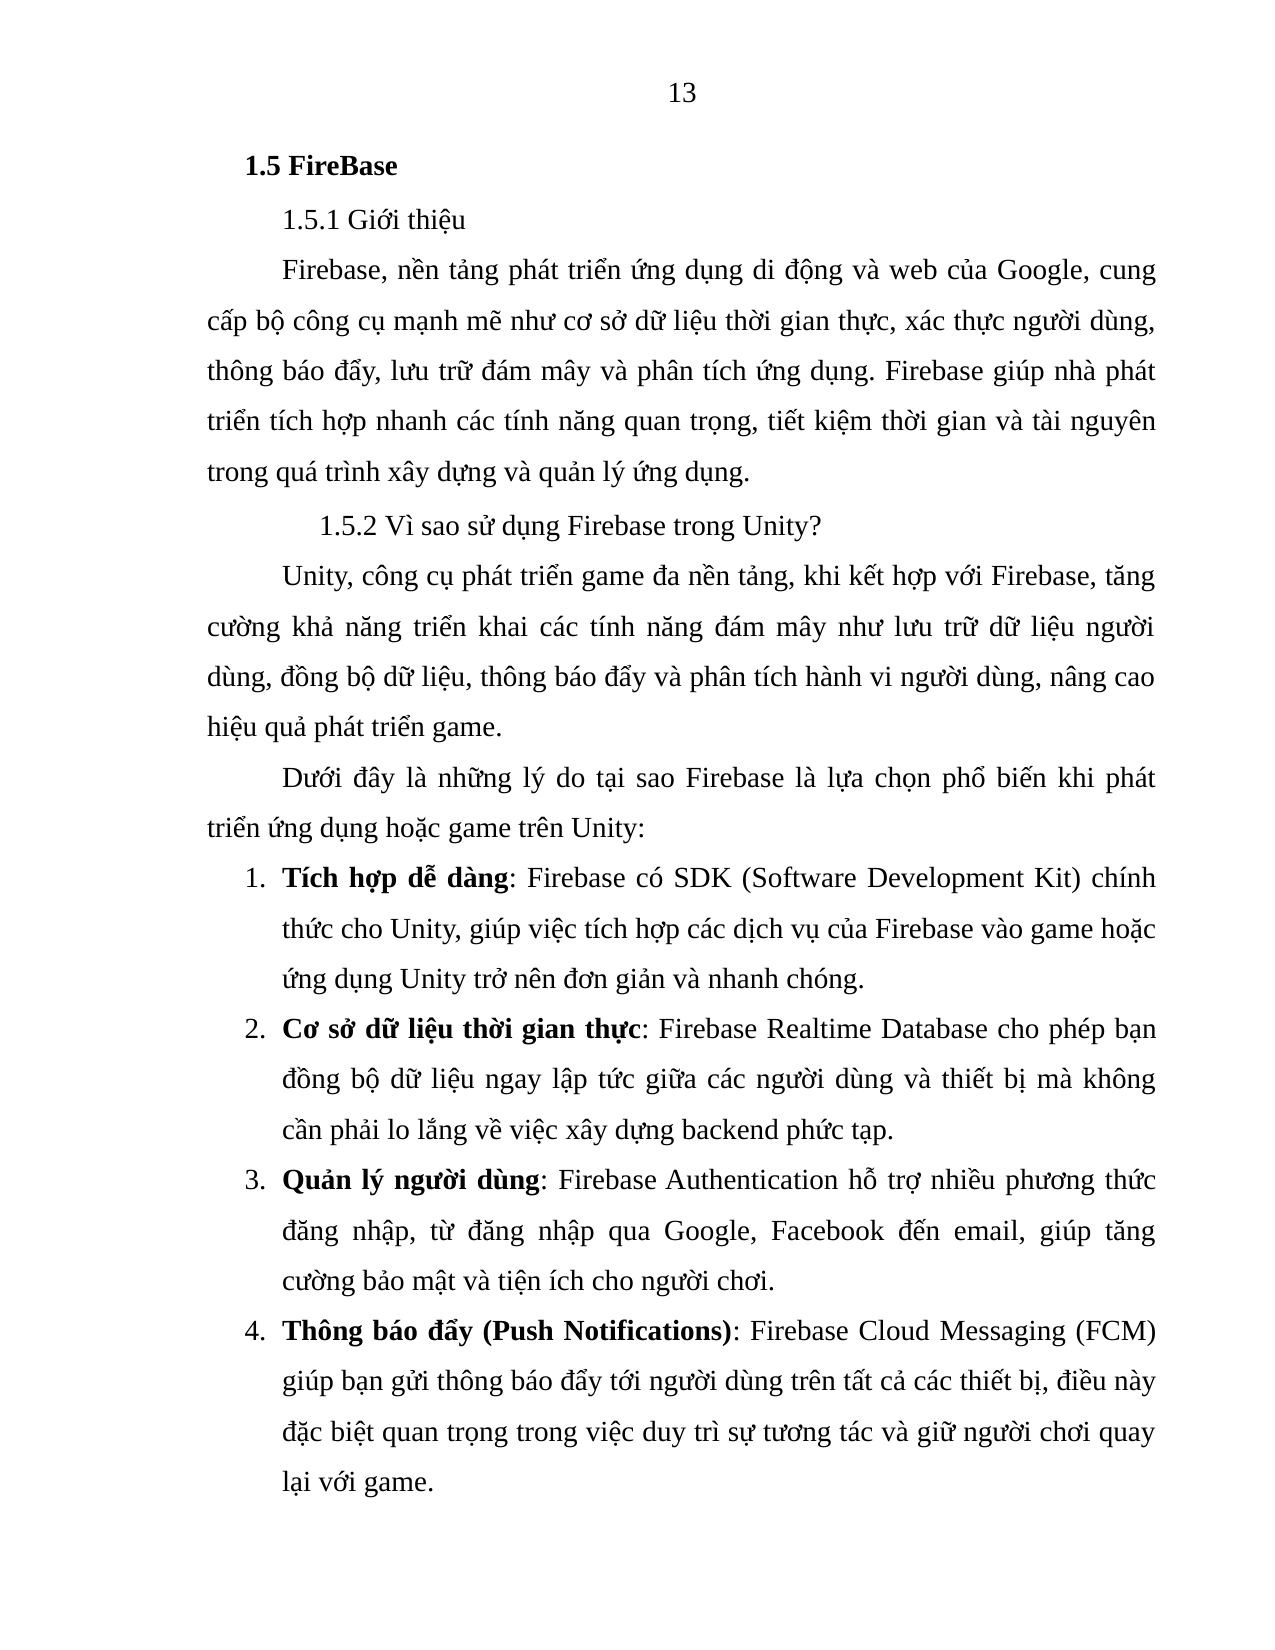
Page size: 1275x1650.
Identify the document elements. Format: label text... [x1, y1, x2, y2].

list Cơ sở dữ liệu thời gian thực: Firebase Realtime Database cho phép bạn đồng bộ dữ liệu ngay lập tức giữa các người dùng và thiết bị mà không cần phải lo lắng về việc xây dựng backend phức tạp. [244, 1011, 1157, 1146]
list Tích hợp dễ dàng: Firebase có SDK (Software Development Kit) chính thức cho Unity, giúp việc tích hợp các dịch vụ của Firebase vào game hoặc ứng dụng Unity trở nên đơn giản và nhanh chóng. [244, 860, 1157, 994]
text Firebase, nền tảng phát triển ứng dụng di động và web của Google, cung cấp bộ công cụ mạnh mẽ như cơ sở dữ liệu thời gian thực, xác thực người dùng, thông báo đẩy, lưu trữ đám mây và phân tích ứng dụng. Firebase giúp nhà phát triển tích hợp nhanh các tính năng quan trọng, tiết kiệm thời gian và tài nguyên trong quá trình xây dựng và quản lý ứng dụng. [207, 252, 1157, 487]
subtitle FireBase [244, 148, 1157, 181]
list Thông báo đẩy (Push Notifications): Firebase Cloud Messaging (FCM) giúp bạn gửi thông báo đẩy tới người dùng trên tất cả các thiết bị, điều này đặc biệt quan trọng trong việc duy trì sự tương tác và giữ người chơi quay lại với game. [244, 1313, 1157, 1498]
subtitle Giới thiệu [282, 202, 1157, 236]
subtitle Vì sao sử dụng Firebase trong Unity? [282, 508, 1157, 542]
text Dưới đây là những lý do tại sao Firebase là lựa chọn phổ biến khi phát triển ứng dụng hoặc game trên Unity: [207, 760, 1157, 844]
text Unity, công cụ phát triển game đa nền tảng, khi kết hợp với Firebase, tăng cường khả năng triển khai các tính năng đám mây như lưu trữ dữ liệu người dùng, đồng bộ dữ liệu, thông báo đẩy và phân tích hành vi người dùng, nâng cao hiệu quả phát triển game. [207, 558, 1157, 743]
list Quản lý người dùng: Firebase Authentication hỗ trợ nhiều phương thức đăng nhập, từ đăng nhập qua Google, Facebook đến email, giúp tăng cường bảo mật và tiện ích cho người chơi. [244, 1162, 1157, 1296]
